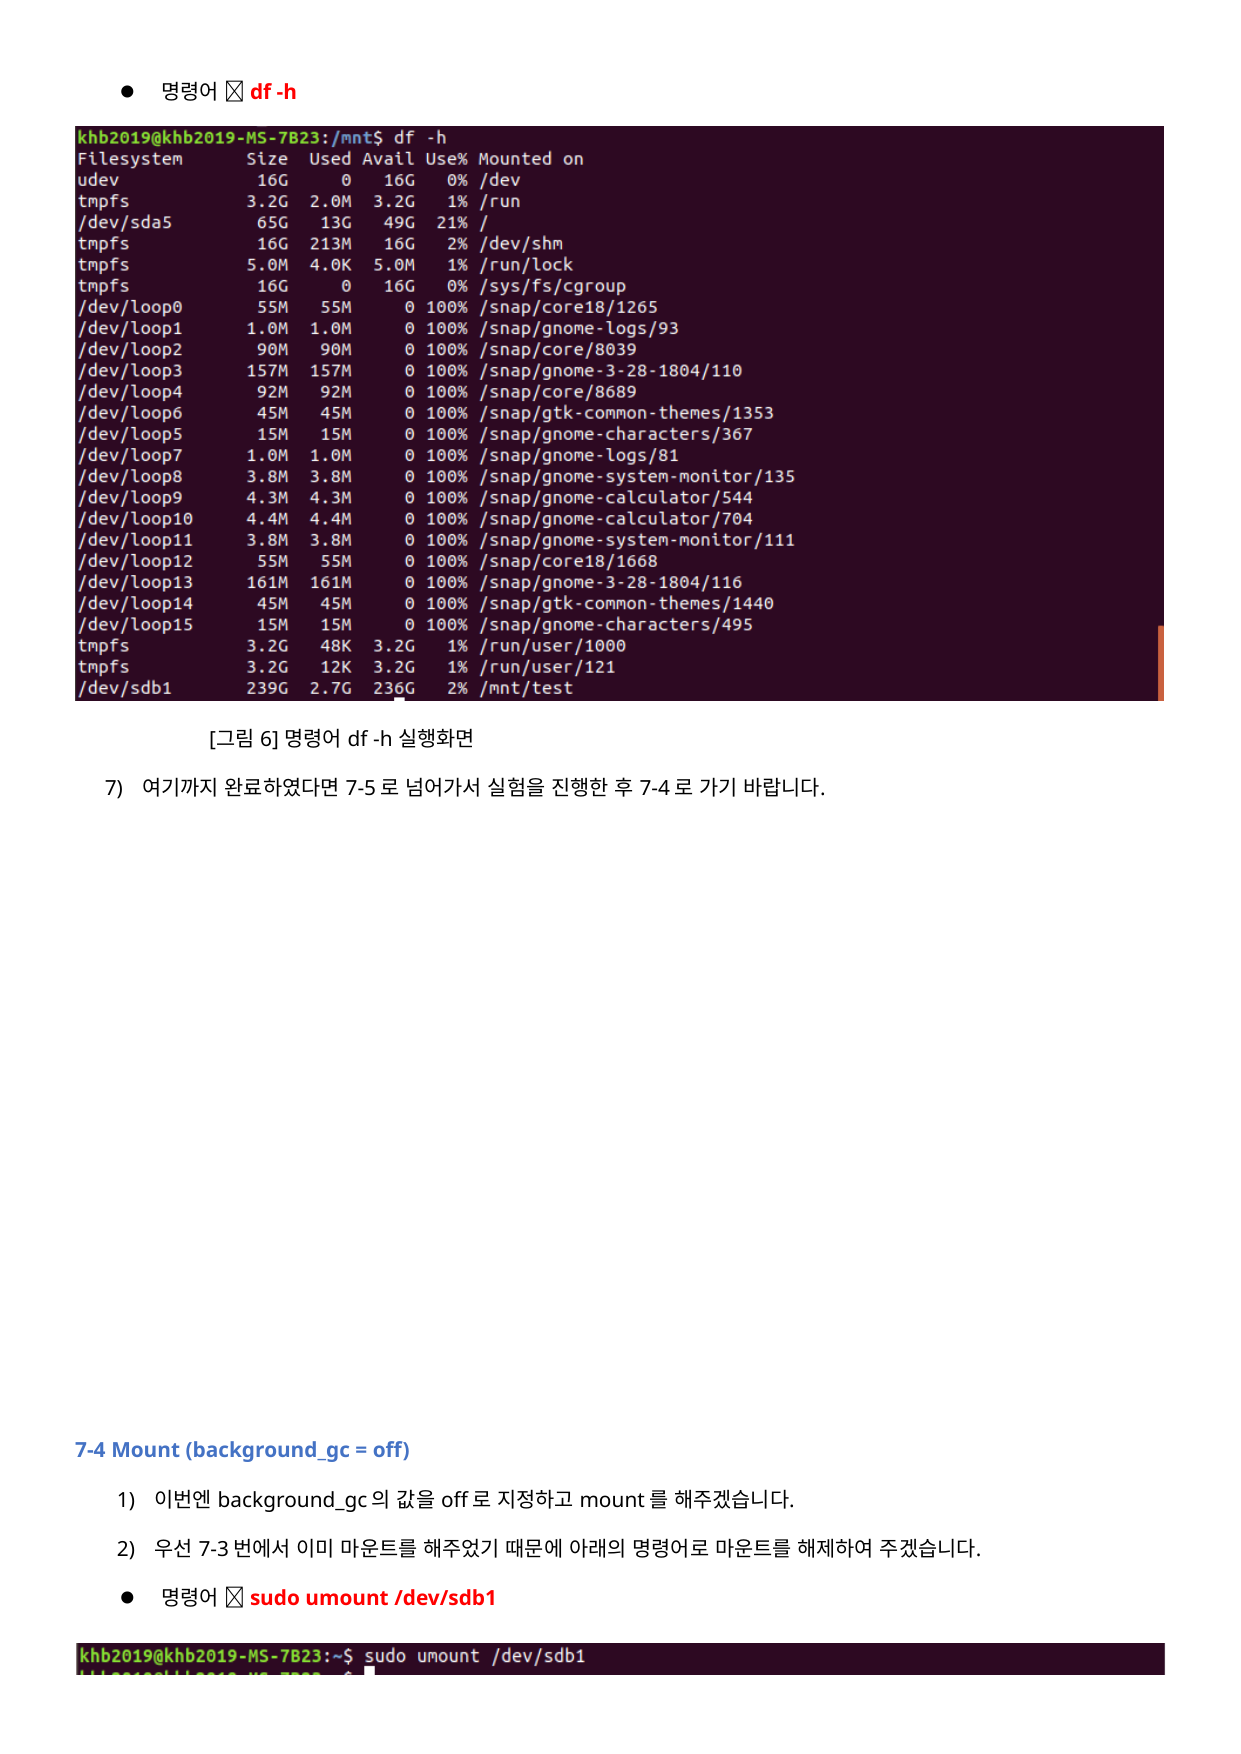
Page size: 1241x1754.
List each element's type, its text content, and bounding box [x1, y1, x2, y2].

list 명령어 sudo umount /dev/sdb1 [119, 1582, 1165, 1612]
list 명령어 df -h [119, 75, 1165, 105]
list 우선 7-3번에서 이미 마운트를 해주었기 때문에 아래의 명령어로 마운트를 해제하여 주겠습니다. [117, 1532, 1165, 1562]
list 이번엔 background_gc의 값을 off로 지정하고 mount를 해주겠습니다. [117, 1483, 1165, 1513]
picture [76, 1643, 1166, 1675]
list 여기까지 완료하였다면 7-5로 넘어가서 실험을 진행한 후 7-4로 가기 바랍니다. [104, 771, 1165, 802]
picture [75, 126, 1164, 701]
subtitle Mount (background_gc = off) [75, 1436, 1165, 1464]
